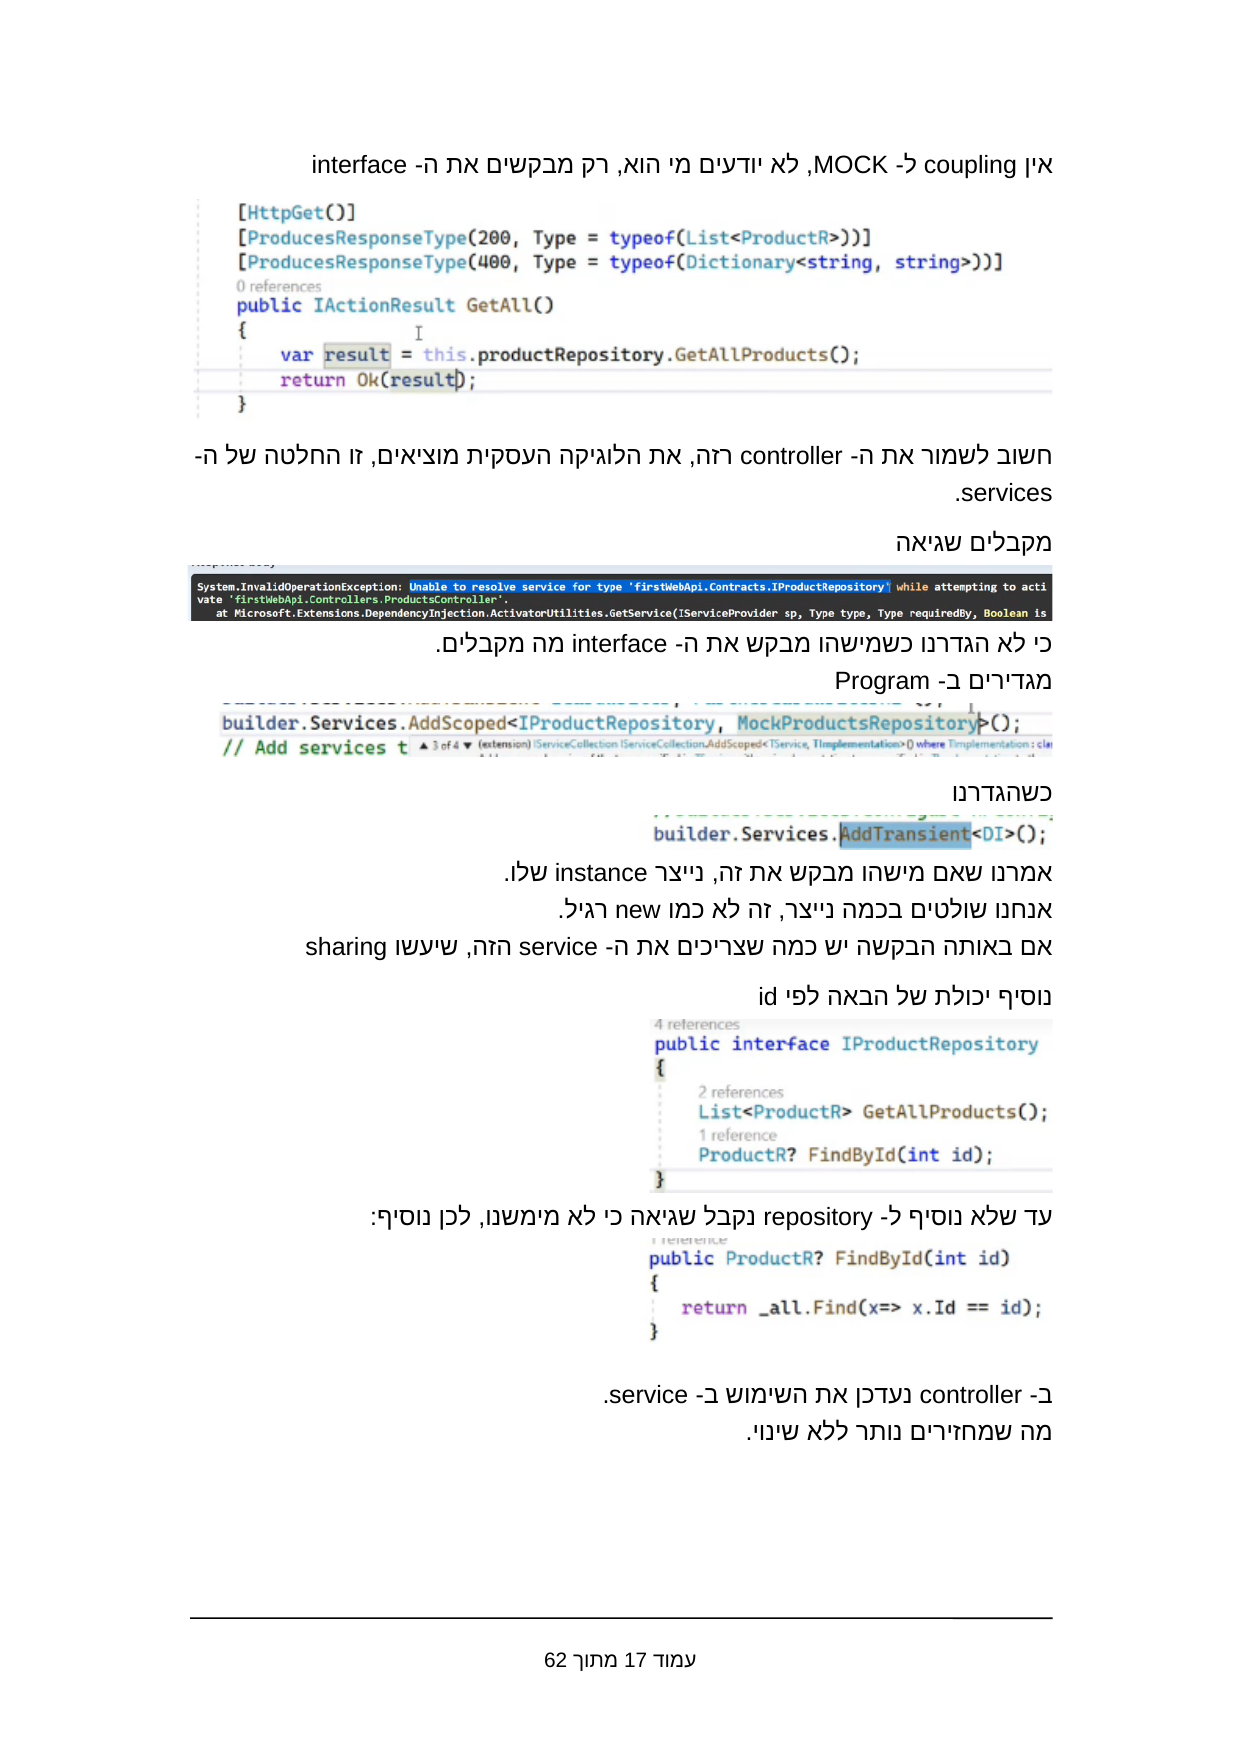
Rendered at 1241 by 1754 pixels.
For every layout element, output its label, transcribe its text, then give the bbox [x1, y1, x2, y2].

text ב- controller נעדכן את השימוש ב- service. מה שמחזירים נותר ללא שינוי. [187, 1380, 1053, 1446]
text אין coupling ל- MOCK, לא יודעים מי הוא, רק מבקשים את ה- interface [187, 150, 1053, 179]
picture [193, 199, 1053, 421]
picture [640, 1238, 1053, 1359]
picture [637, 815, 1053, 850]
picture [215, 703, 1053, 757]
picture [649, 1019, 1053, 1193]
text מקבלים שגיאה כי לא הגדרנו כשמישהו מבקש את ה- interface מה מקבלים. מגדירים ב- Program [187, 528, 1053, 565]
text כשהגדרנו אמרנו שאם מישהו מבקש את זה, נייצר instance שלו. אנחנו שולטים בכמה נייצר, זה לא כמו new רגיל. אם באותה הבקשה יש כמה שצריכים את ה- service הזה, שיעשו sharing [187, 778, 1053, 961]
picture [187, 565, 1053, 621]
text חשוב לשמור את ה- controller רזה, את הלוגיקה העסקית מוציאים, זו החלטה של ה- services. [187, 441, 1053, 507]
